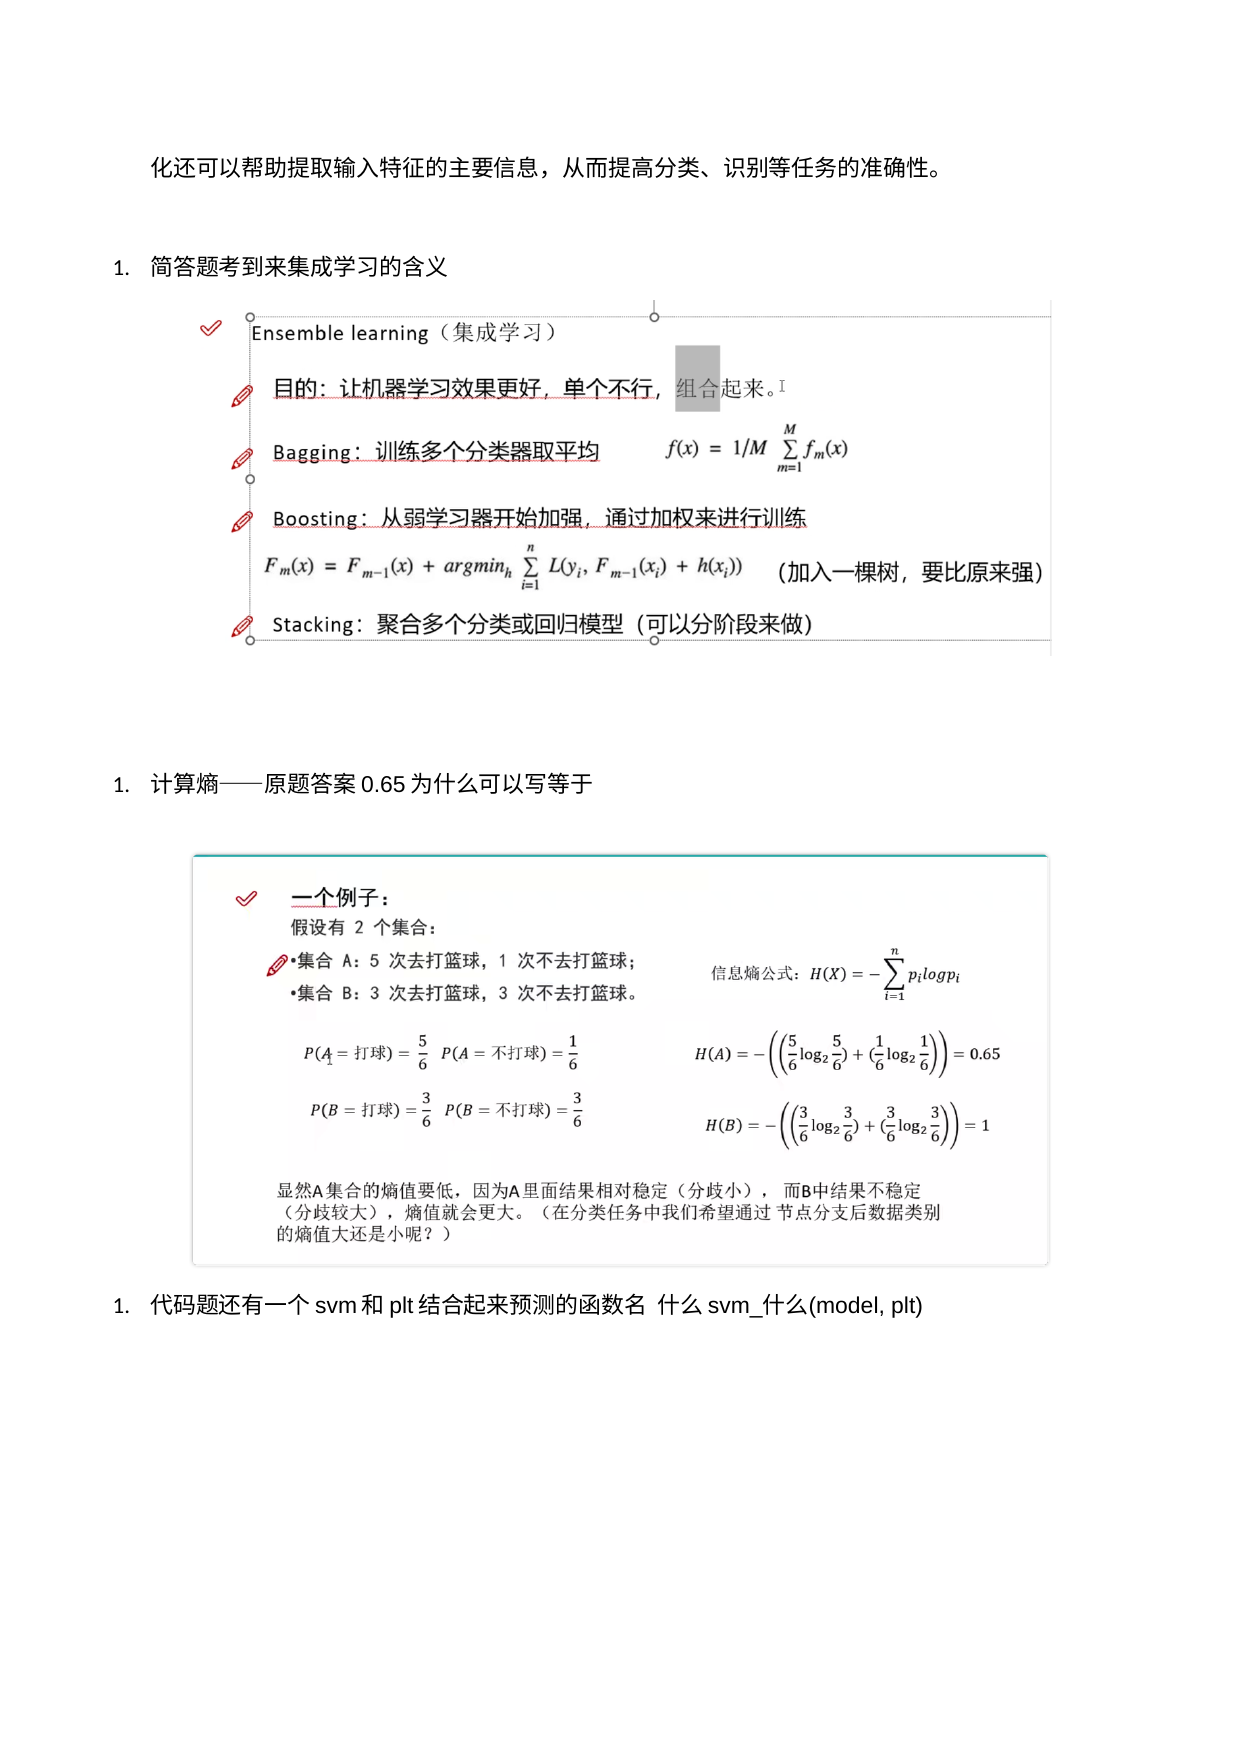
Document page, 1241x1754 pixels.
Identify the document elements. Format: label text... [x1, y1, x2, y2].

list 简答题考到来集成学习的含义 [112, 248, 1090, 282]
list 代码题还有一个svm和plt结合起来预测的函数名 什么svm_什么(model, plt) [112, 1287, 1090, 1320]
picture [188, 300, 1052, 656]
picture [188, 850, 1052, 1269]
list 计算熵——原题答案0.65为什么可以写等于 [112, 765, 1090, 832]
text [150, 150, 1090, 183]
